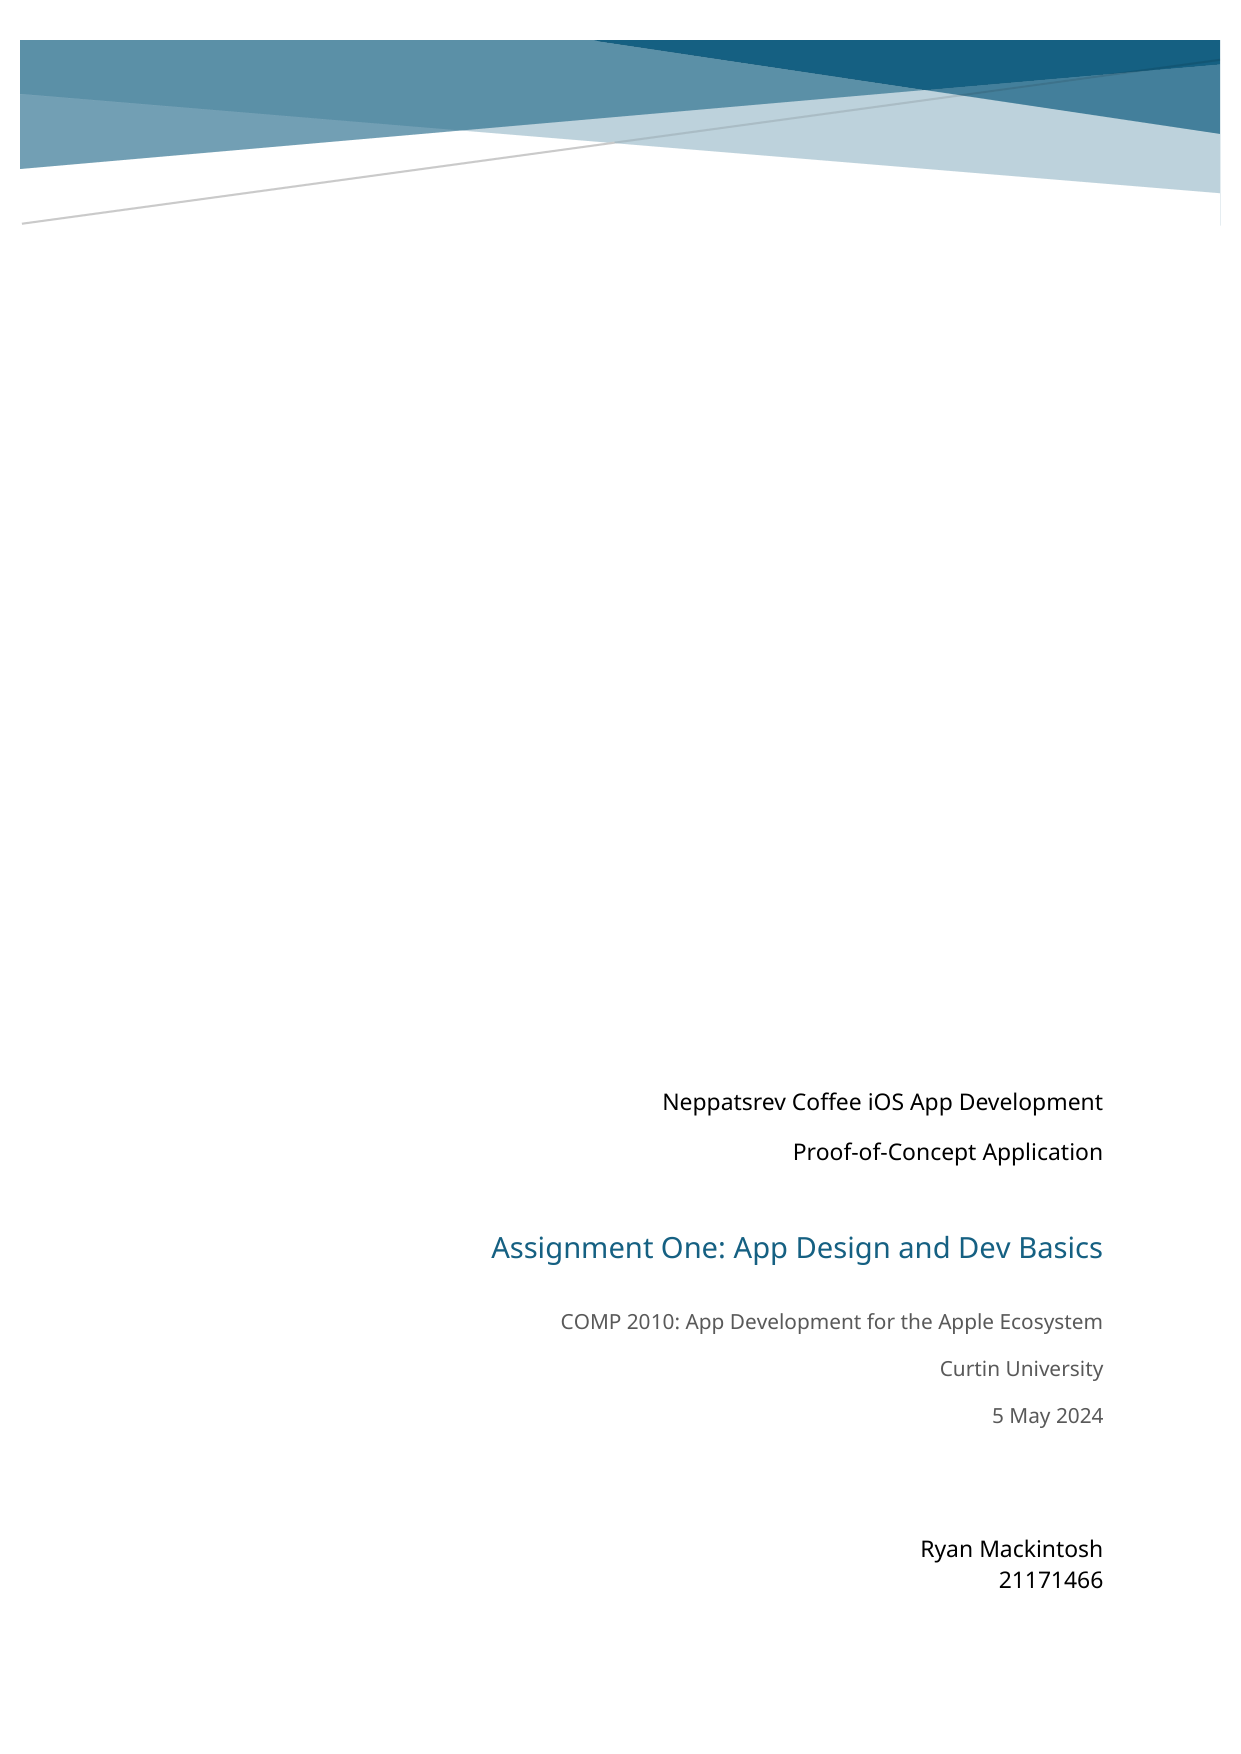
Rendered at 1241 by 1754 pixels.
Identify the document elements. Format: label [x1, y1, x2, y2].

picture [20, 40, 1221, 240]
